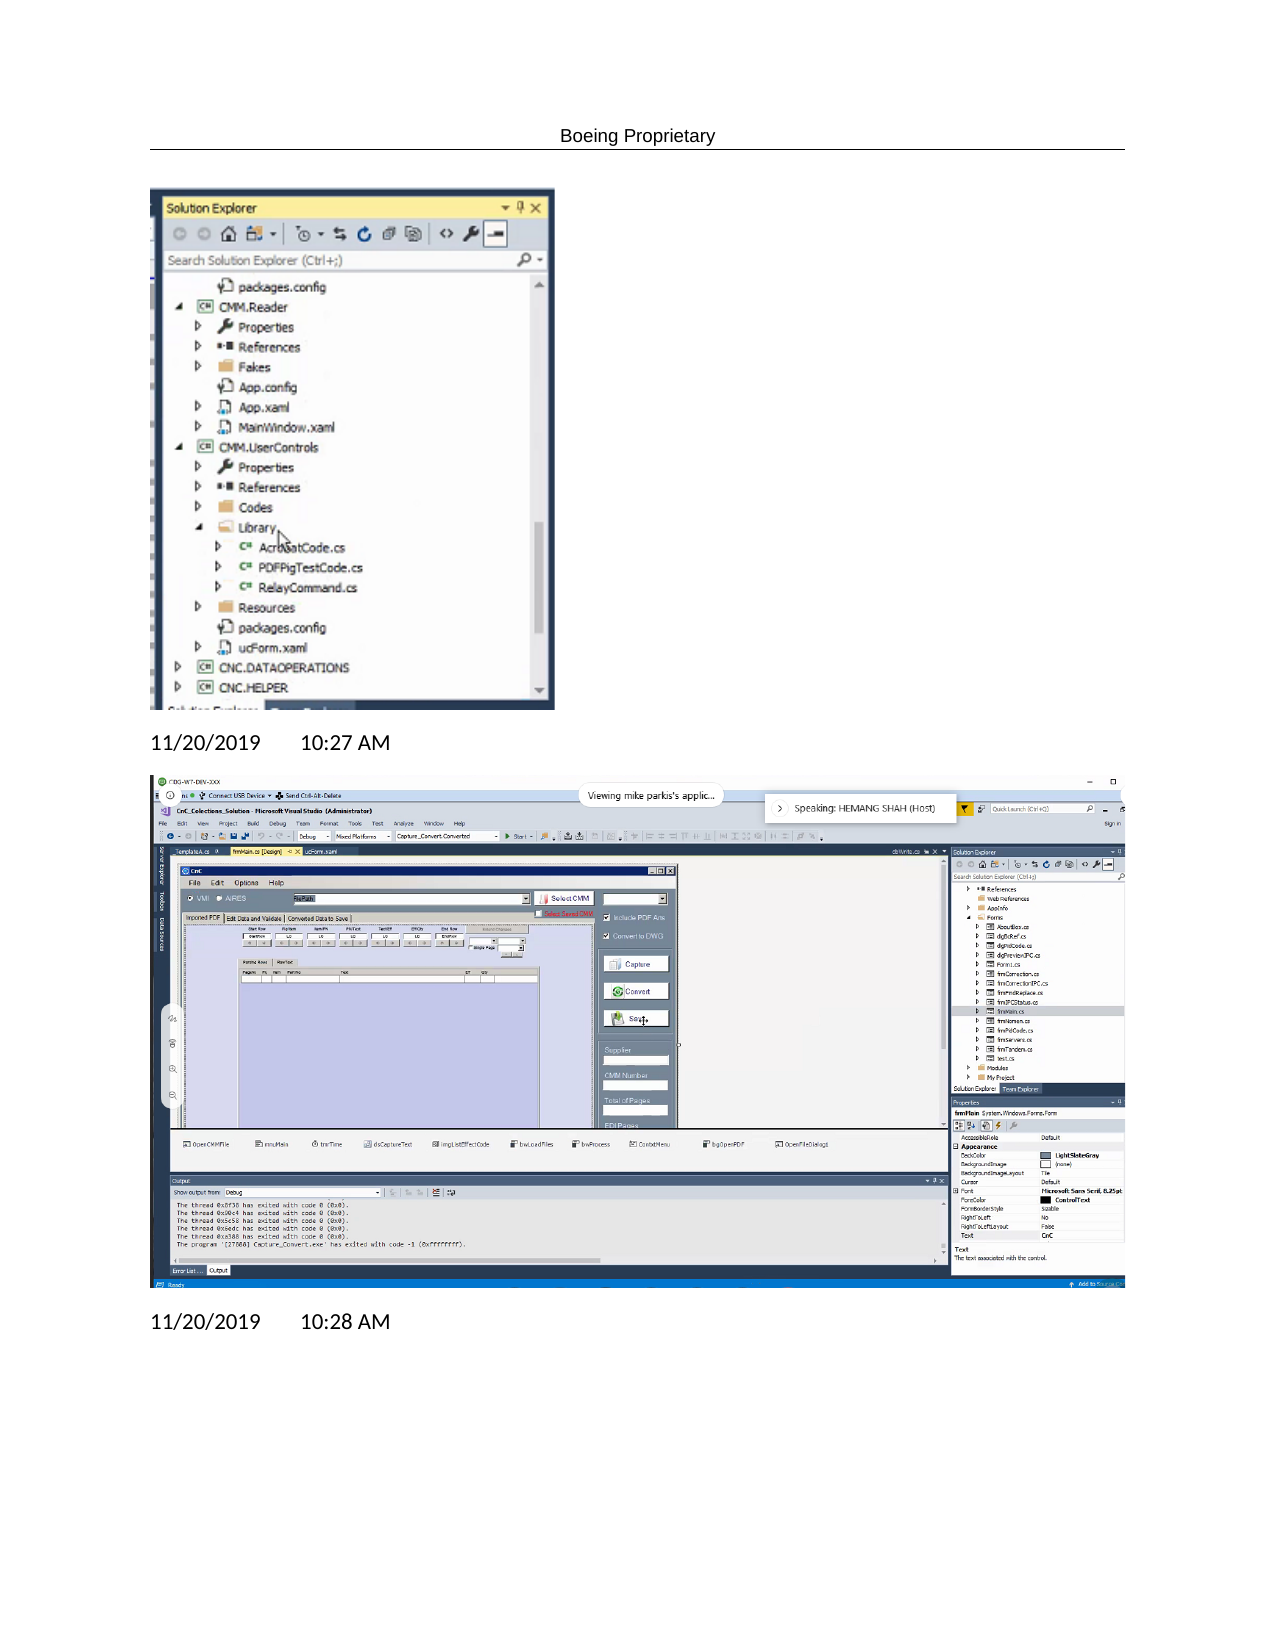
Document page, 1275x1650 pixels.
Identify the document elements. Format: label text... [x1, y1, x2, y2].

text 11/20/2019 10:28 AM [150, 1307, 1125, 1335]
picture [150, 775, 1125, 1288]
text 11/20/2019 10:27 AM [150, 728, 1125, 756]
picture [150, 187, 555, 710]
